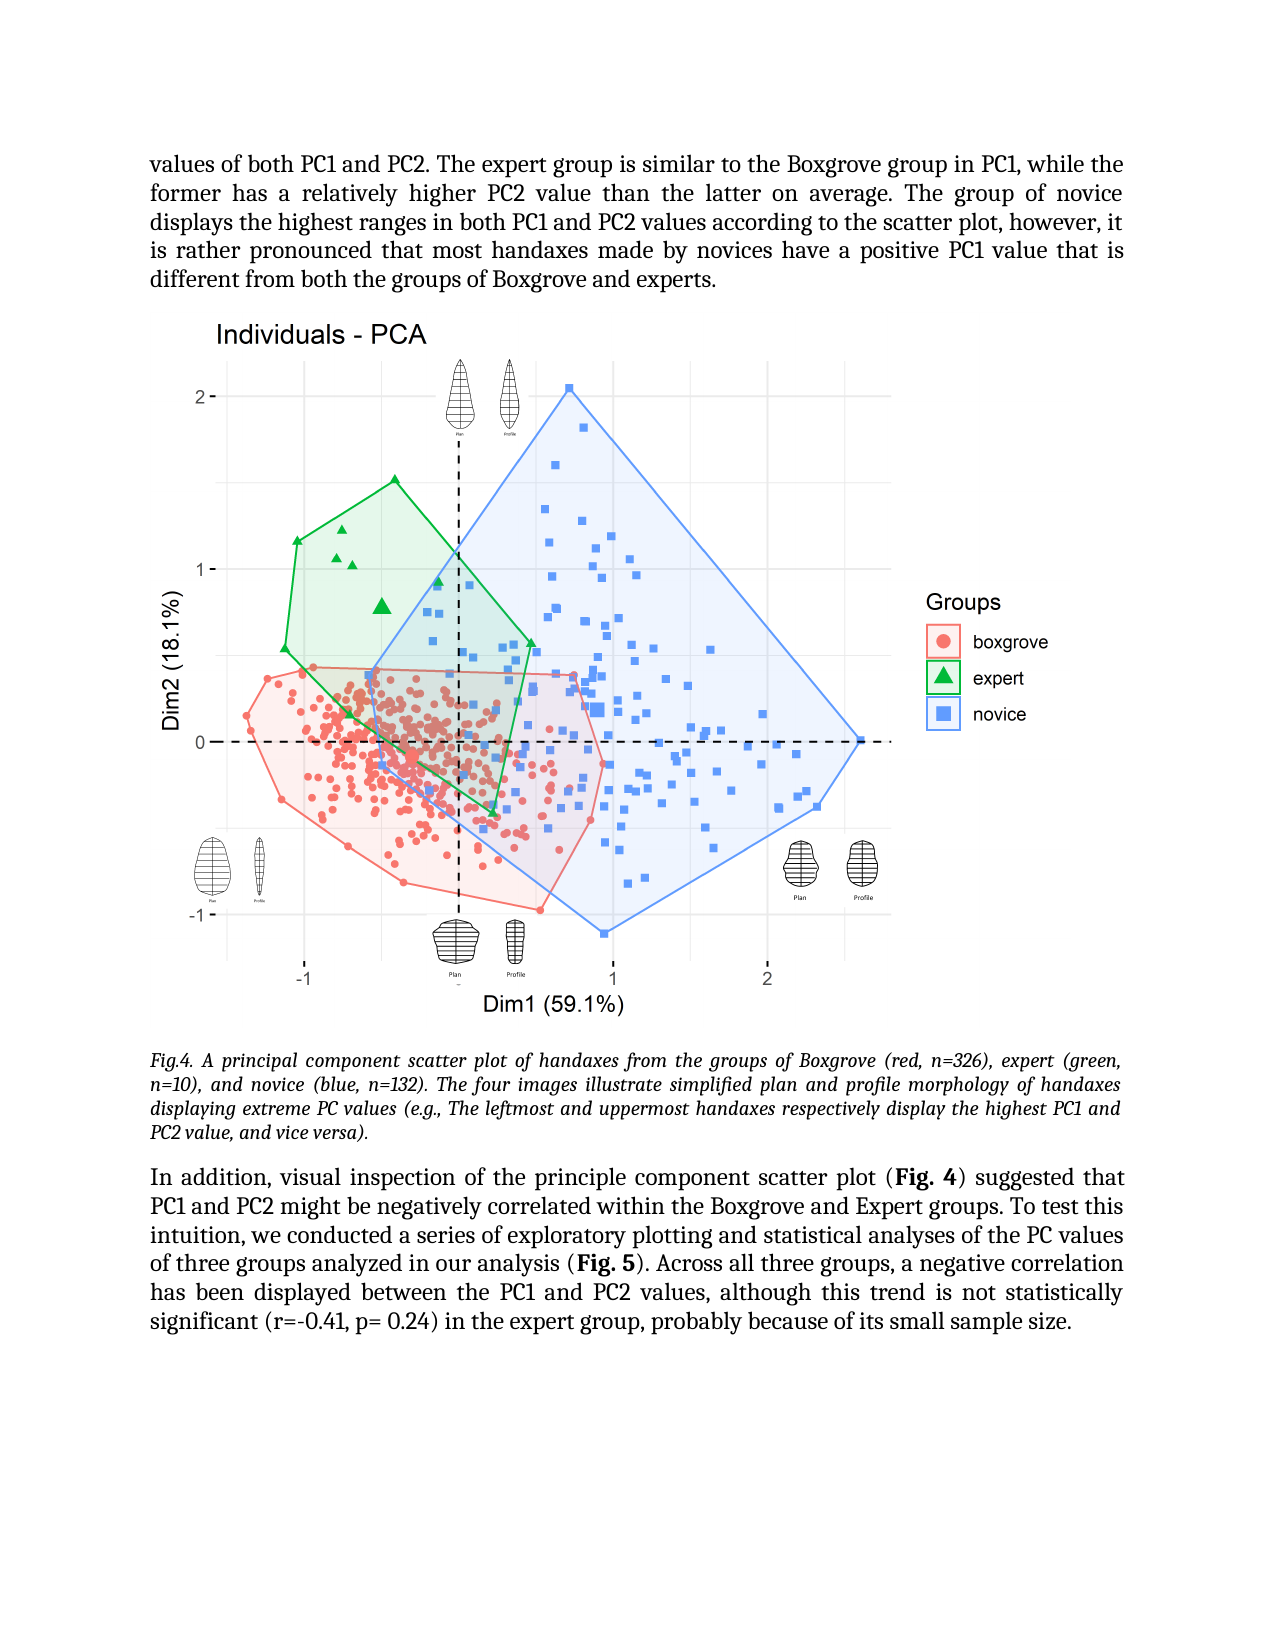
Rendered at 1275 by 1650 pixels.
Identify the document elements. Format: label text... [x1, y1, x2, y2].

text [150, 150, 1125, 294]
text In addition, visual inspection of the principle component scatter plot (Fig. 4) suggested that PC1 and PC2 might be negatively correlated within the Boxgrove and Expert groups. To test this intuition, we conducted a series of exploratory plotting and statistical analyses of the PC values of three groups analyzed in our analysis (Fig. 5). Across all three groups, a negative correlation has been displayed between the PC1 and PC2 values, although this trend is not statistically significant (r=-0.41, p= 0.24) in the expert group, probably because of its small sample size. [150, 1163, 1125, 1336]
text Fig.4. A principal component scatter plot of handaxes from the groups of Boxgrove (red, n=326), expert (green, n=10), and novice (blue, n=132). The four images illustrate simplified plan and profile morphology of handaxes displaying extreme PC values (e.g., The leftmost and uppermost handaxes respectively display the highest PC1 and PC2 value, and vice versa). [150, 1048, 1125, 1144]
picture [150, 312, 1072, 1028]
